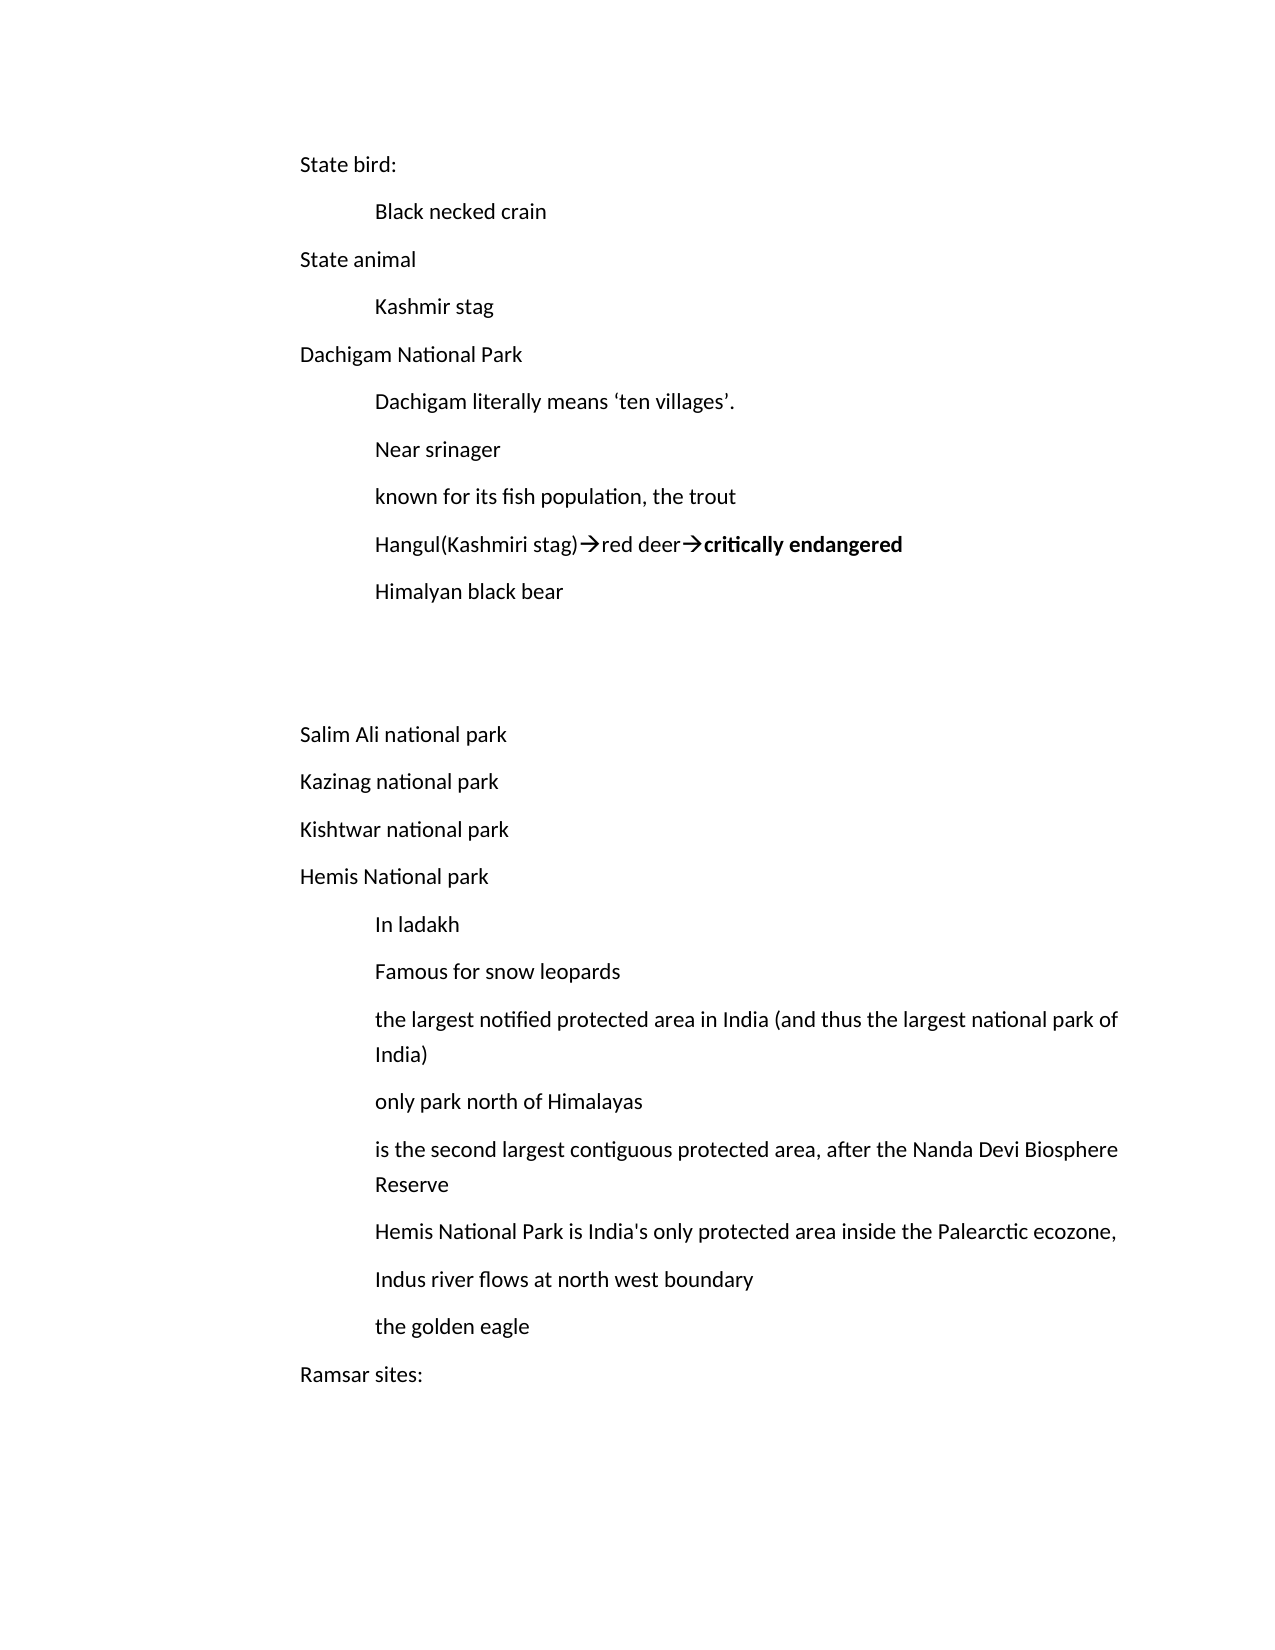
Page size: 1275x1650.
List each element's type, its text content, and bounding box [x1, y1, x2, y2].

text Near srinager [300, 435, 1125, 463]
text Indus river flows at north west boundary [375, 1265, 1125, 1293]
text Dachigam literally means ‘ten villages’. [225, 387, 1125, 416]
text Black necked crain [225, 197, 1125, 226]
text Famous for snow leopards [225, 957, 1125, 986]
text Kishtwar national park [225, 815, 1125, 843]
text Hemis National Park is India's only protected area inside the Palearctic ecozone, [375, 1217, 1125, 1246]
text known for its fish population, the trout [225, 482, 1125, 511]
text Kashmir stag [225, 292, 1125, 321]
text Hangul(Kashmiri stag)red deercritically endangered [225, 530, 1125, 558]
text only park north of Himalayas [375, 1087, 1125, 1116]
text In ladakh [225, 910, 1125, 938]
text Dachigam National Park [225, 340, 1125, 368]
text State animal [225, 245, 1125, 273]
text Himalyan black bear [225, 577, 1125, 606]
text Kazinag national park [225, 767, 1125, 796]
text is the second largest contiguous protected area, after the Nanda Devi Biosphere Reserve [375, 1135, 1125, 1198]
text State bird: [225, 150, 1125, 178]
text Hemis National park [225, 862, 1125, 891]
text the largest notified protected area in India (and thus the largest national park of India) [375, 1005, 1125, 1068]
text Ramsar sites: [225, 1360, 1125, 1388]
text Salim Ali national park [225, 720, 1125, 748]
text the golden eagle [375, 1312, 1125, 1341]
